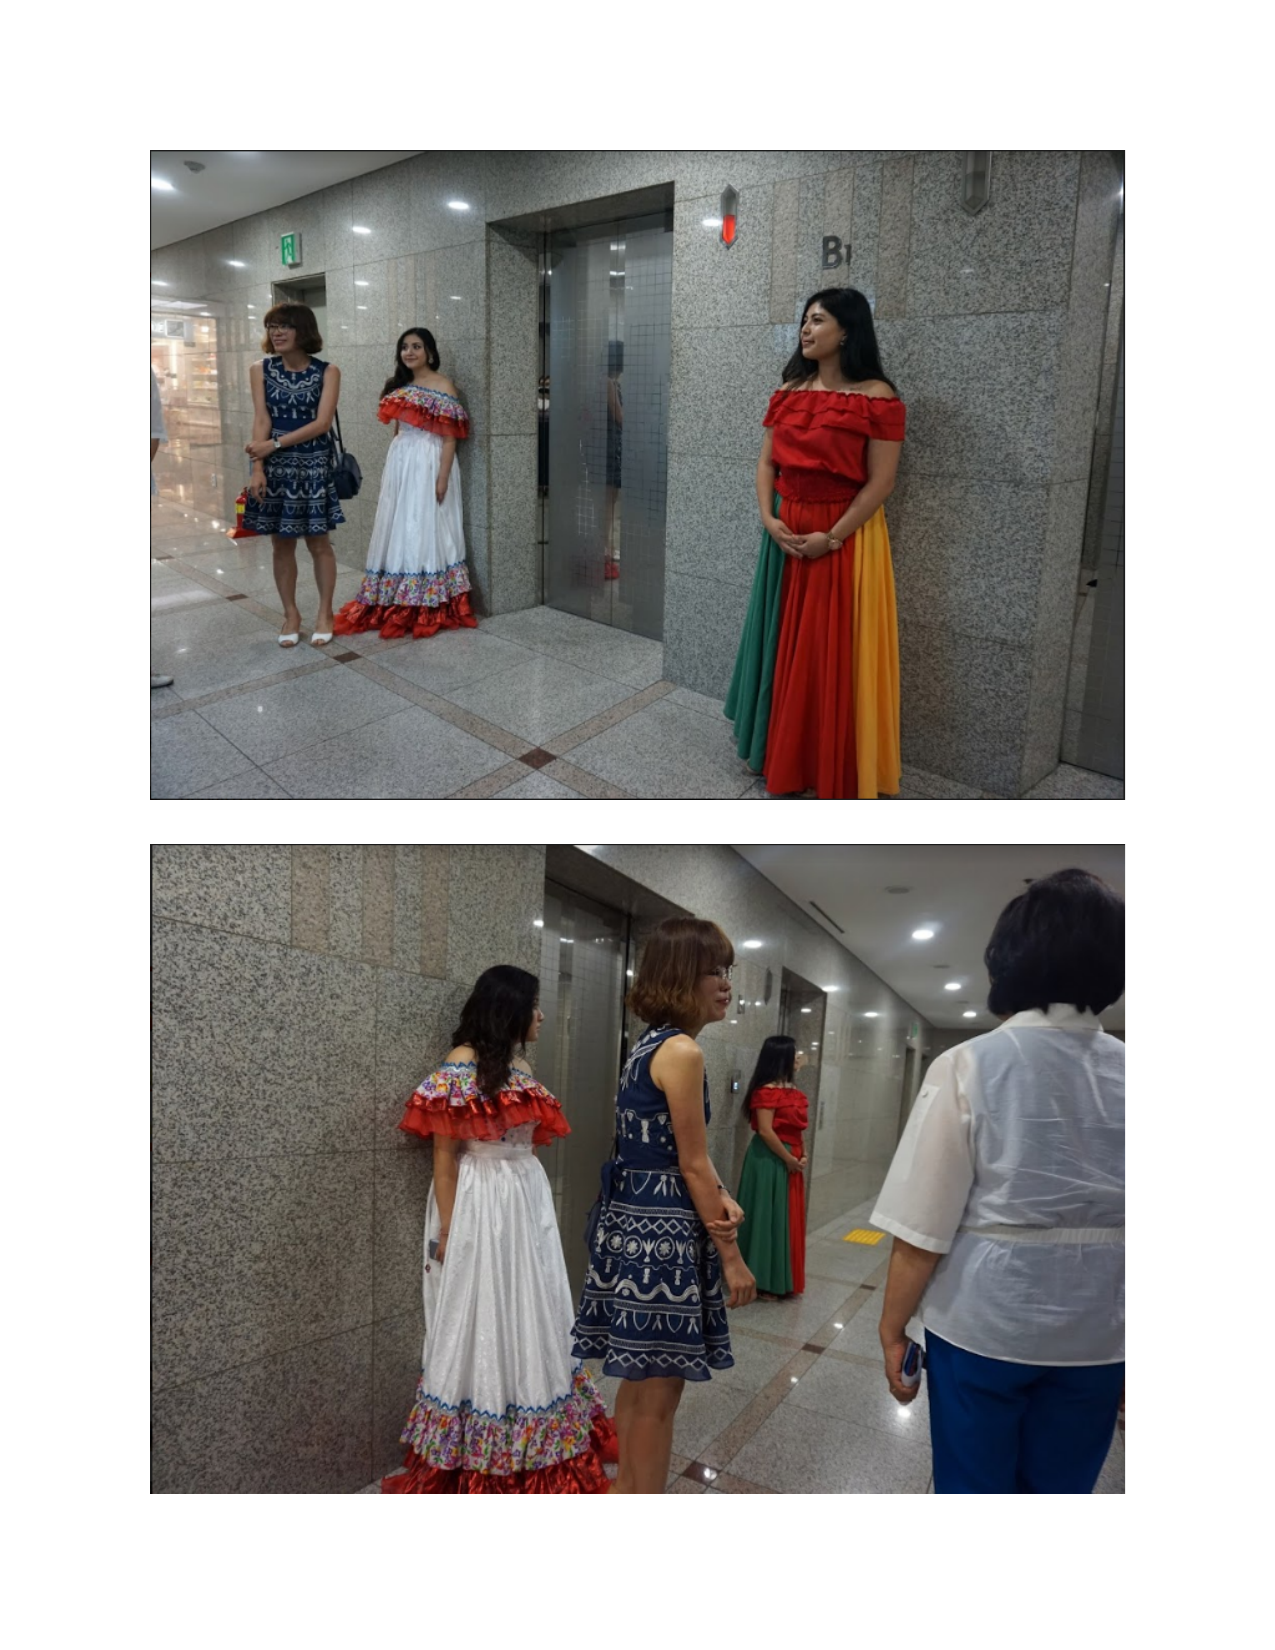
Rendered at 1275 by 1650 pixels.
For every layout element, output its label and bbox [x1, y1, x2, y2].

picture [150, 844, 1125, 1494]
picture [150, 150, 1125, 800]
